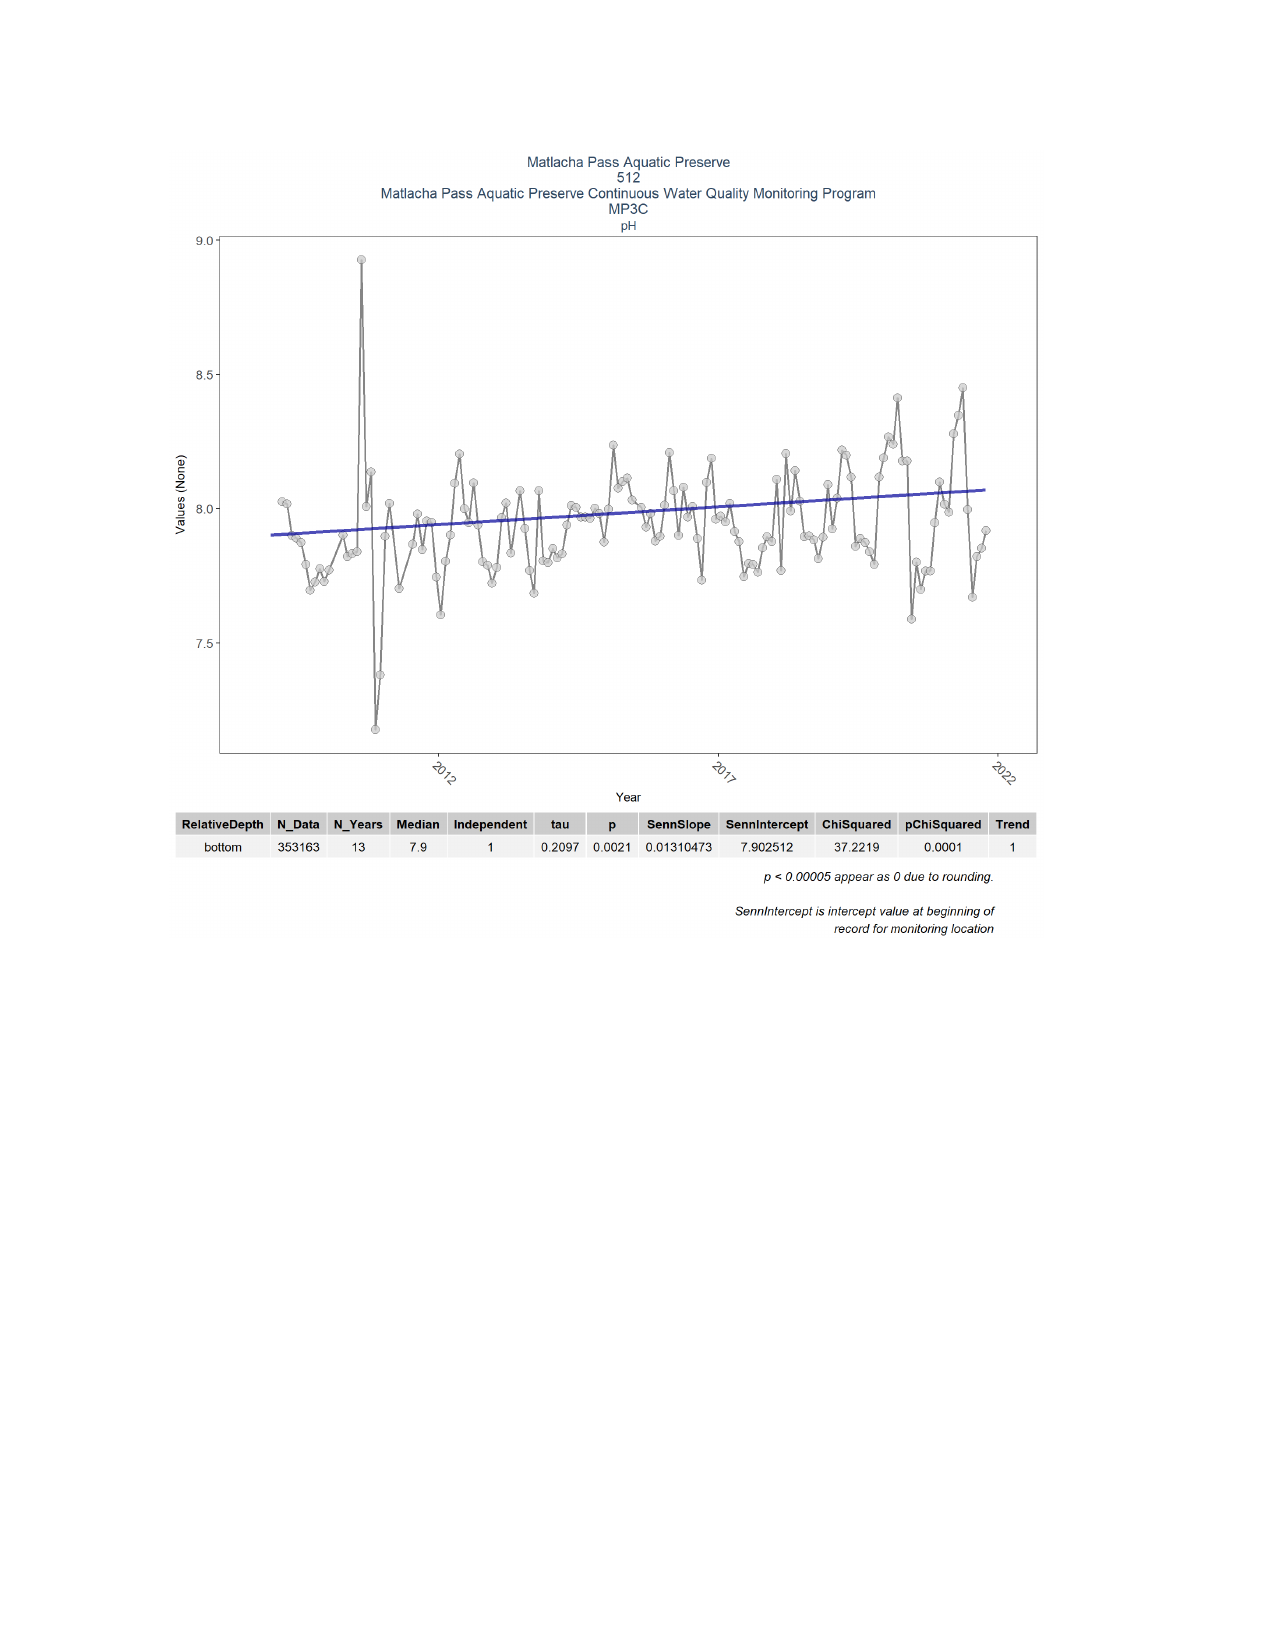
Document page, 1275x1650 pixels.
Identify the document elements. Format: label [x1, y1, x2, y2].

picture [168, 150, 1044, 938]
